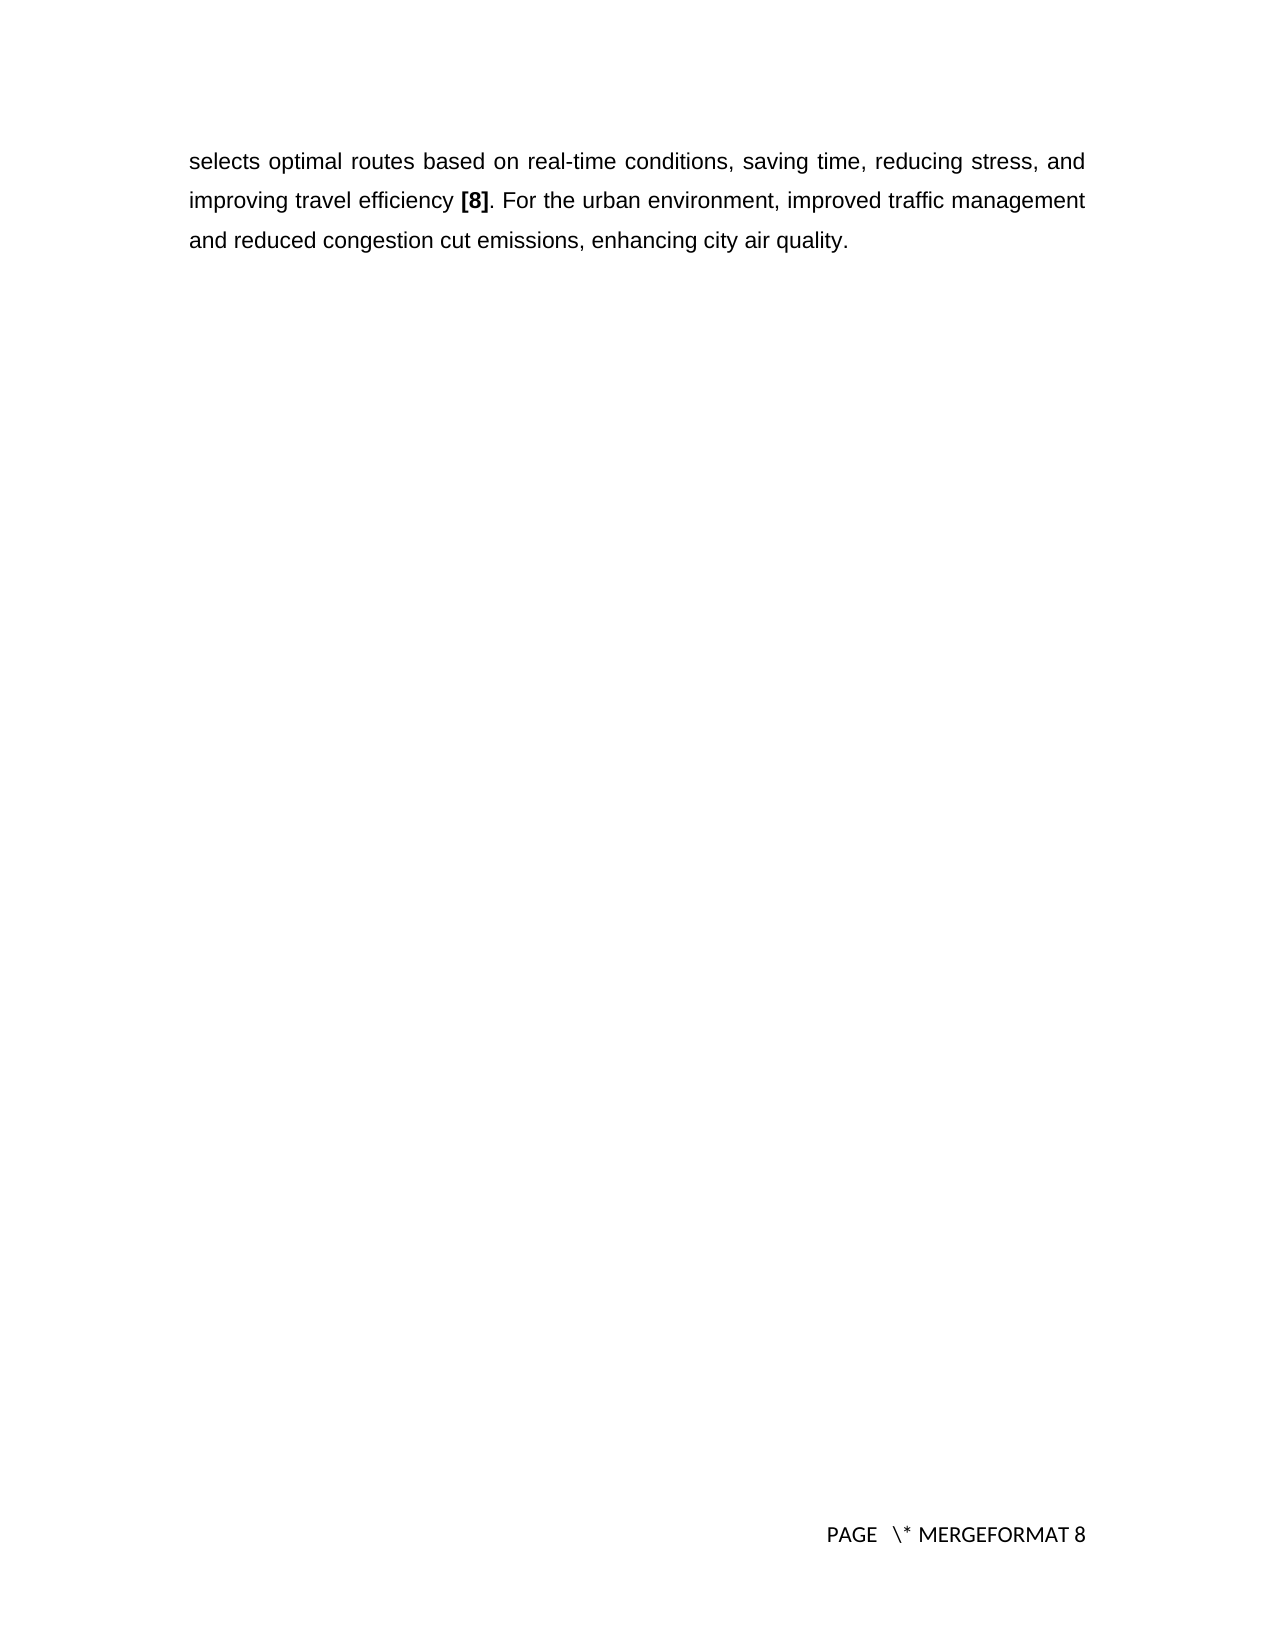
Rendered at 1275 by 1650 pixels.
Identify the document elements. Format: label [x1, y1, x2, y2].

text [189, 148, 1086, 253]
